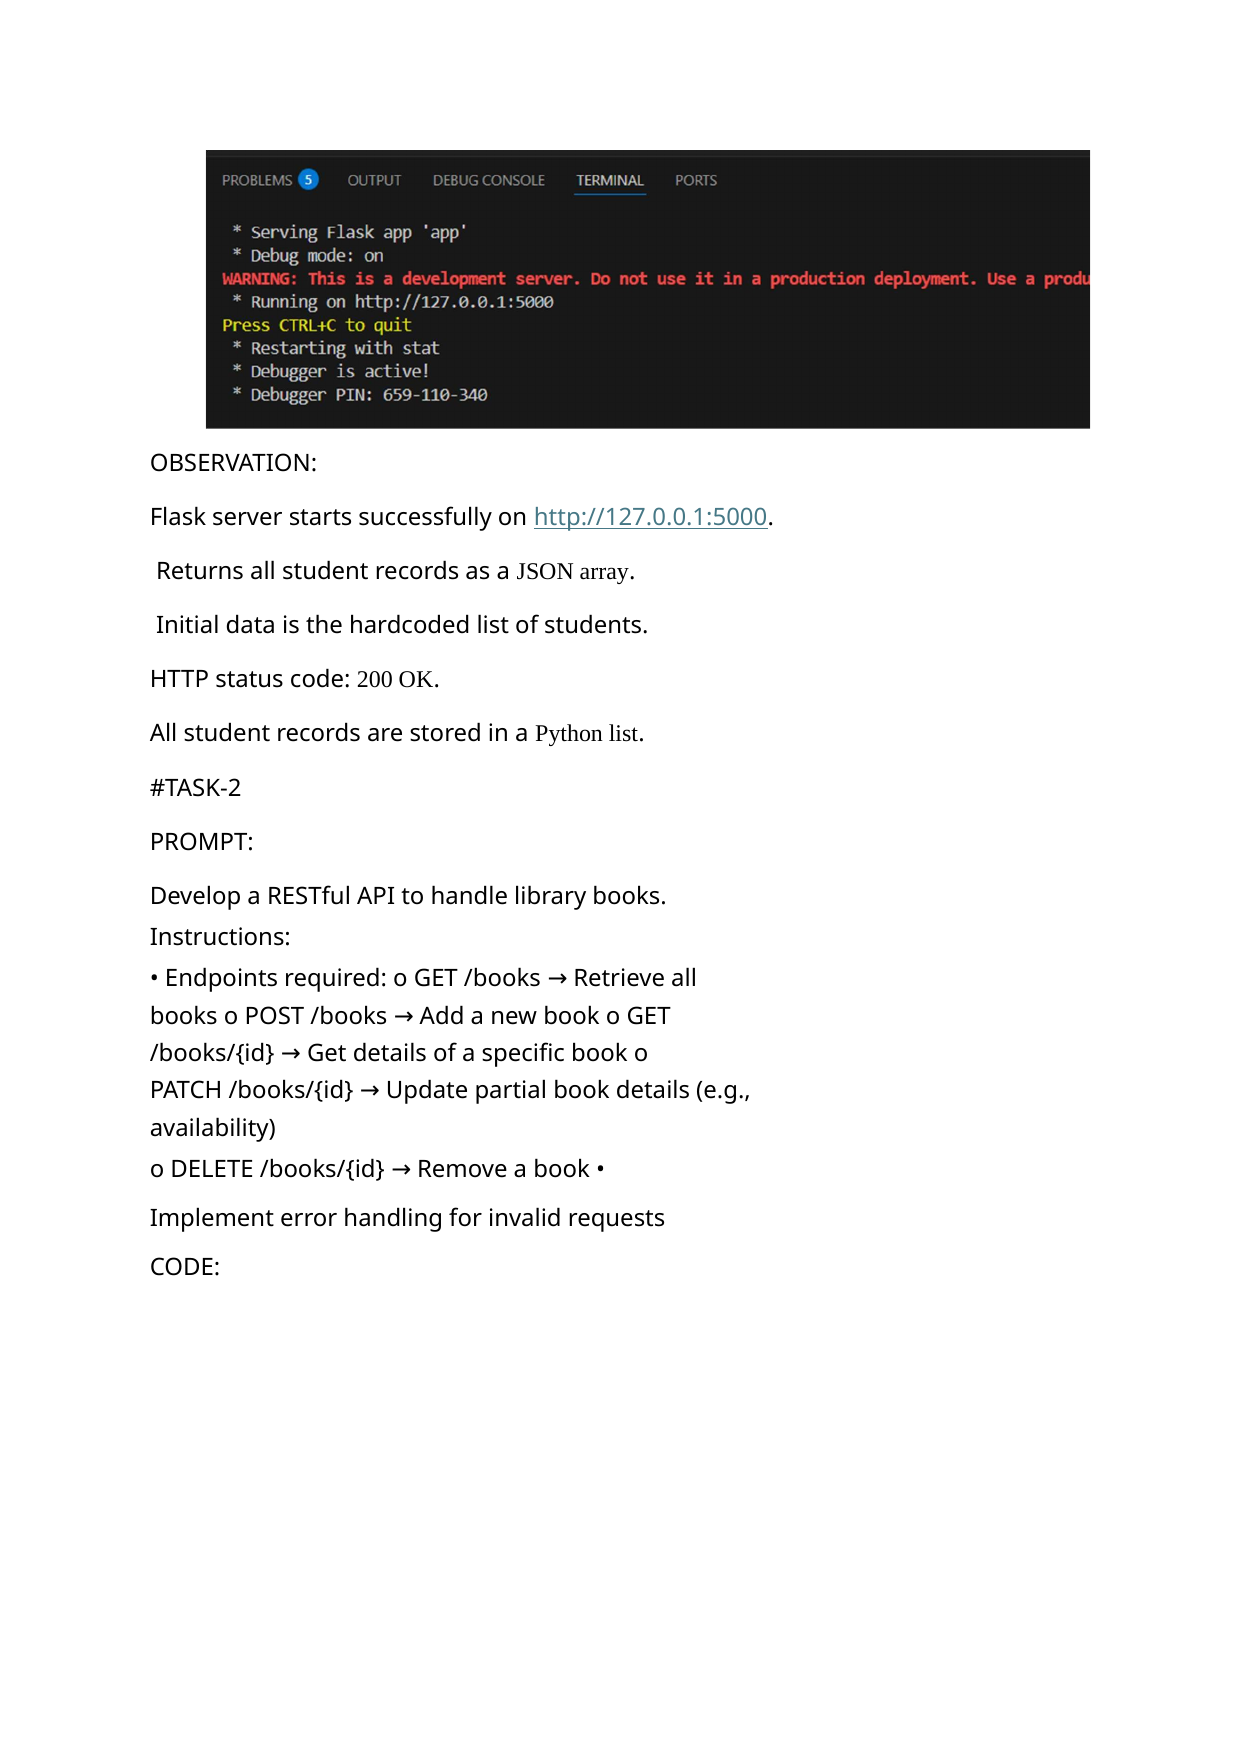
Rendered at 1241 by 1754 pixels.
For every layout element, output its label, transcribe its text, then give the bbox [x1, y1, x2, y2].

text Returns all student records as a JSON array. [149, 554, 1090, 587]
text PROMPT: [149, 824, 1090, 857]
text #TASK-2 [149, 770, 1090, 803]
text All student records are stored in a Python list. [149, 716, 1090, 749]
text Develop a RESTful API to handle library books. [149, 878, 1090, 911]
text Initial data is the hardcoded list of students. [149, 608, 1090, 641]
text OBSERVATION: [149, 446, 1090, 478]
text Flask server starts successfully on http://127.0.0.1:5000. [149, 500, 1090, 533]
picture [205, 150, 1091, 429]
text HTTP status code: 200 OK. [149, 662, 1090, 695]
text Instructions: [149, 920, 1090, 953]
text o DELETE /books/{id} → Remove a book • Implement error handling for invalid requests CODE: [149, 1152, 670, 1283]
text • Endpoints required: o GET /books → Retrieve all books o POST /books → Add a new book o GET /books/{id} → Get details of a specific book o PATCH /books/{id} → Update partial book details (e.g., availability) [149, 961, 754, 1143]
